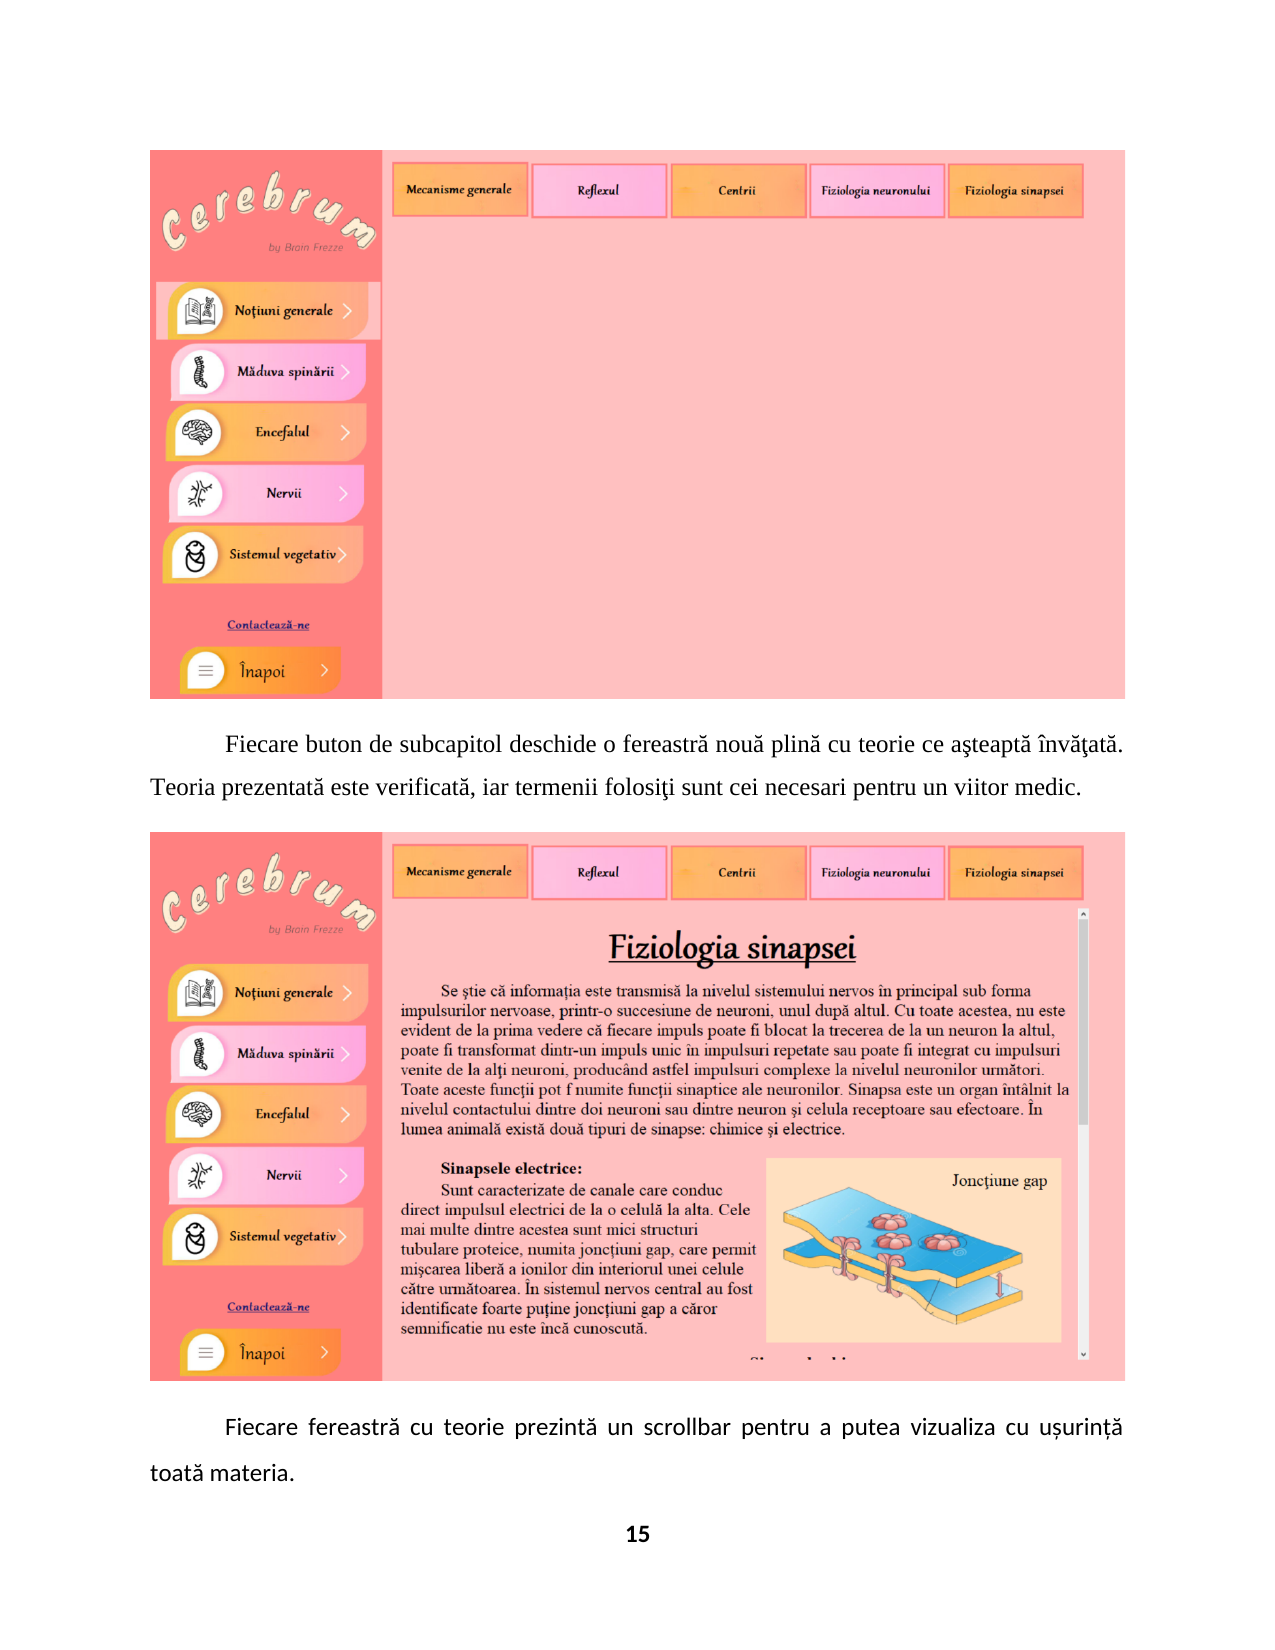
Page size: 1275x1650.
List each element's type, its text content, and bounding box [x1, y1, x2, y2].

picture [150, 150, 1125, 699]
text Fiecare fereastră cu teorie prezintă un scrollbar pentru a putea vizualiza cu uşurinţă toată materia. [150, 1411, 1125, 1487]
picture [150, 832, 1125, 1381]
text Fiecare buton de subcapitol deschide o fereastră nouă plină cu teorie ce aşteaptă învăţată. Teoria prezentată este verificată, iar termenii folosiţi sunt cei necesari pentru un viitor medic. [150, 729, 1125, 801]
